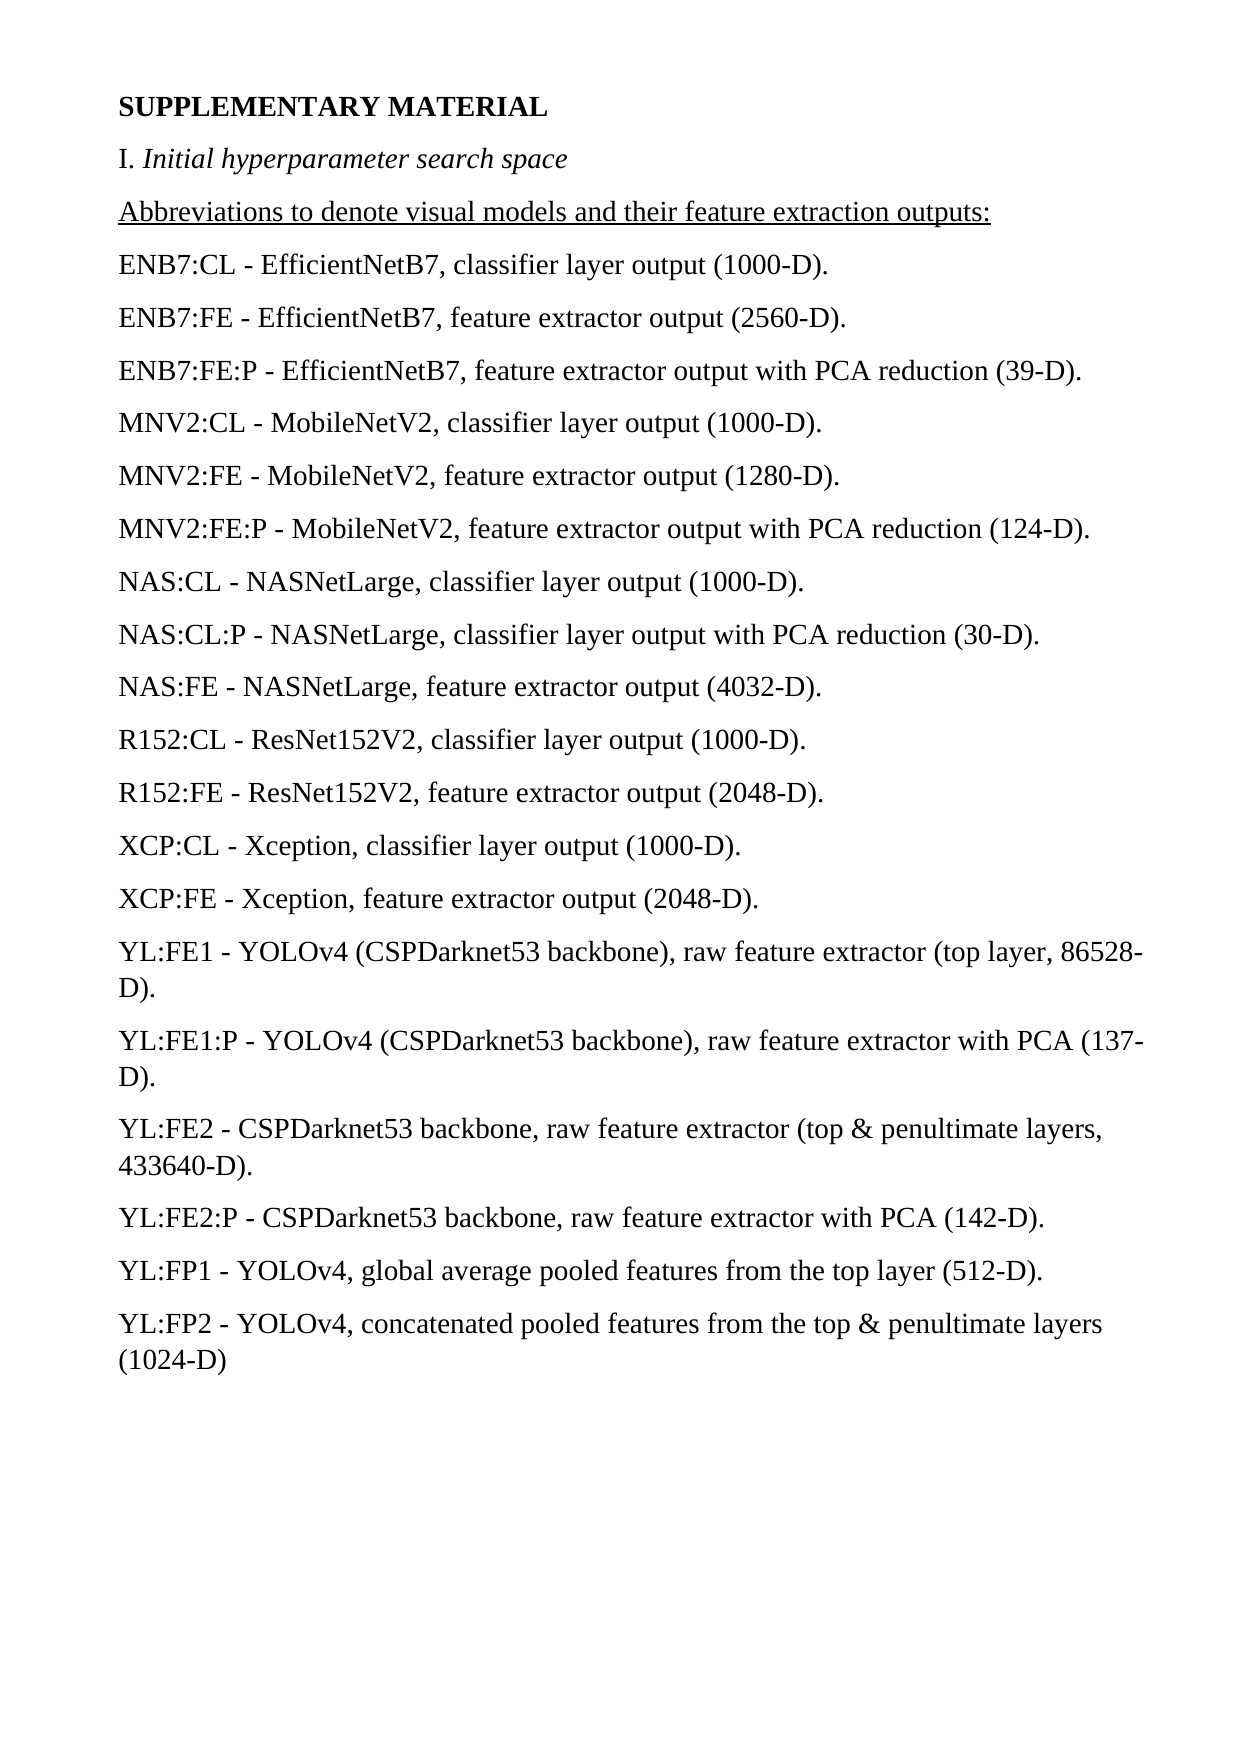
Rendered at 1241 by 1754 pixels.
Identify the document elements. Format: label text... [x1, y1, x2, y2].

text R152:CL - ResNet152V2, classifier layer output (1000-D). [118, 722, 1152, 756]
text YL:FE2 - CSPDarknet53 backbone, raw feature extractor (top & penultimate layers, 433640-D). [118, 1112, 1152, 1181]
text SUPPLEMENTARY MATERIAL [118, 89, 1152, 122]
text R152:FE - ResNet152V2, feature extractor output (2048-D). [118, 775, 1152, 809]
text MNV2:FE:P - MobileNetV2, feature extractor output with PCA reduction (124-D). [118, 511, 1152, 545]
text Abbreviations to denote visual models and their feature extraction outputs: [118, 194, 1152, 228]
text YL:FE1:P - YOLOv4 (CSPDarknet53 backbone), raw feature extractor with PCA (137-D). [118, 1023, 1152, 1092]
text YL:FP1 - YOLOv4, global average pooled features from the top layer (512-D). [118, 1253, 1152, 1287]
text NAS:FE - NASNetLarge, feature extractor output (4032-D). [118, 669, 1152, 703]
text XCP:CL - Xception, classifier layer output (1000-D). [118, 828, 1152, 862]
text MNV2:CL - MobileNetV2, classifier layer output (1000-D). [118, 406, 1152, 439]
text MNV2:FE - MobileNetV2, feature extractor output (1280-D). [118, 458, 1152, 492]
text YL:FE1 - YOLOv4 (CSPDarknet53 backbone), raw feature extractor (top layer, 86528-D). [118, 934, 1152, 1003]
text YL:FP2 - YOLOv4, concatenated pooled features from the top & penultimate layers (1024-D) [118, 1306, 1152, 1376]
text ENB7:FE:P - EfficientNetB7, feature extractor output with PCA reduction (39-D). [118, 353, 1152, 386]
text ENB7:CL - EfficientNetB7, classifier layer output (1000-D). [118, 247, 1152, 281]
text YL:FE2:P - CSPDarknet53 backbone, raw feature extractor with PCA (142-D). [118, 1201, 1152, 1234]
text ENB7:FE - EfficientNetB7, feature extractor output (2560-D). [118, 300, 1152, 333]
text I. Initial hyperparameter search space [118, 141, 1152, 175]
text NAS:CL - NASNetLarge, classifier layer output (1000-D). [118, 564, 1152, 597]
text NAS:CL:P - NASNetLarge, classifier layer output with PCA reduction (30-D). [118, 617, 1152, 650]
text XCP:FE - Xception, feature extractor output (2048-D). [118, 881, 1152, 914]
